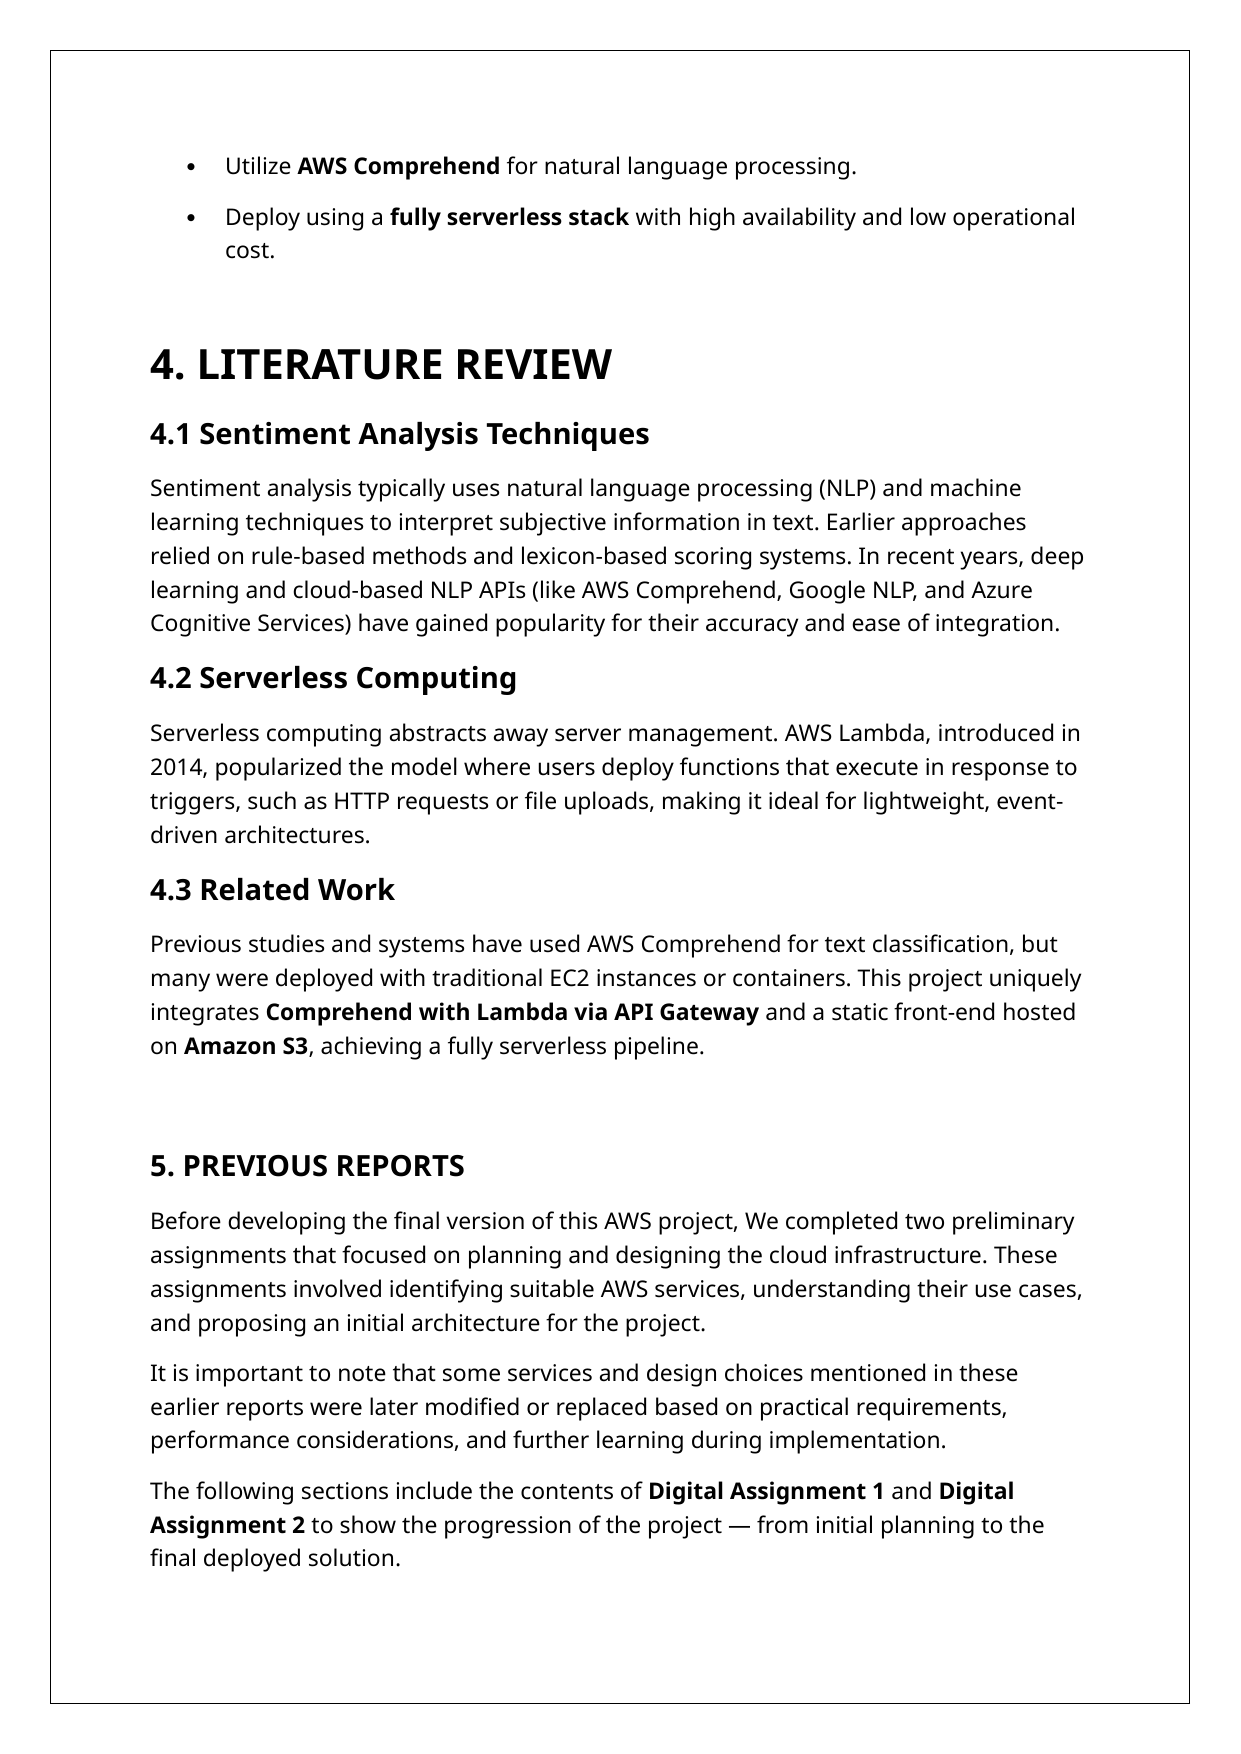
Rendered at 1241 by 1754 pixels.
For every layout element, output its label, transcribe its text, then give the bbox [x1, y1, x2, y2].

text It is important to note that some services and design choices mentioned in these earlier reports were later modified or replaced based on practical requirements, performance considerations, and further learning during implementation. [150, 1357, 1090, 1456]
text The following sections include the contents of Digital Assignment 1 and Digital Assignment 2 to show the progression of the project — from initial planning to the final deployed solution. [150, 1475, 1090, 1573]
text Sentiment analysis typically uses natural language processing (NLP) and machine learning techniques to interpret subjective information in text. Earlier approaches relied on rule-based methods and lexicon-based scoring systems. In recent years, deep learning and cloud-based NLP APIs (like AWS Comprehend, Google NLP, and Azure Cognitive Services) have gained popularity for their accuracy and ease of integration. [150, 472, 1090, 639]
text Before developing the final version of this AWS project, We completed two preliminary assignments that focused on planning and designing the cloud infrastructure. These assignments involved identifying suitable AWS services, understanding their use cases, and proposing an initial architecture for the project. [150, 1205, 1090, 1338]
list Utilize AWS Comprehend for natural language processing. [187, 150, 1090, 181]
text Serverless computing abstracts away server management. AWS Lambda, introduced in 2014, popularized the model where users deploy functions that execute in response to triggers, such as HTTP requests or file uploads, making it ideal for lightweight, event-driven architectures. [150, 717, 1090, 850]
list Deploy using a fully serverless stack with high availability and low operational cost. [187, 200, 1090, 265]
text 4.2 Serverless Computing [150, 658, 1090, 697]
text 4.1 Sentiment Analysis Techniques [150, 413, 1090, 453]
text 5. PREVIOUS REPORTS [150, 1146, 1090, 1185]
text 4.3 Related Work [150, 869, 1090, 909]
text 4. LITERATURE REVIEW [150, 335, 1090, 392]
text Previous studies and systems have used AWS Comprehend for text classification, but many were deployed with traditional EC2 instances or containers. This project uniquely integrates Comprehend with Lambda via API Gateway and a static front-end hosted on Amazon S3, achieving a fully serverless pipeline. [150, 928, 1090, 1061]
